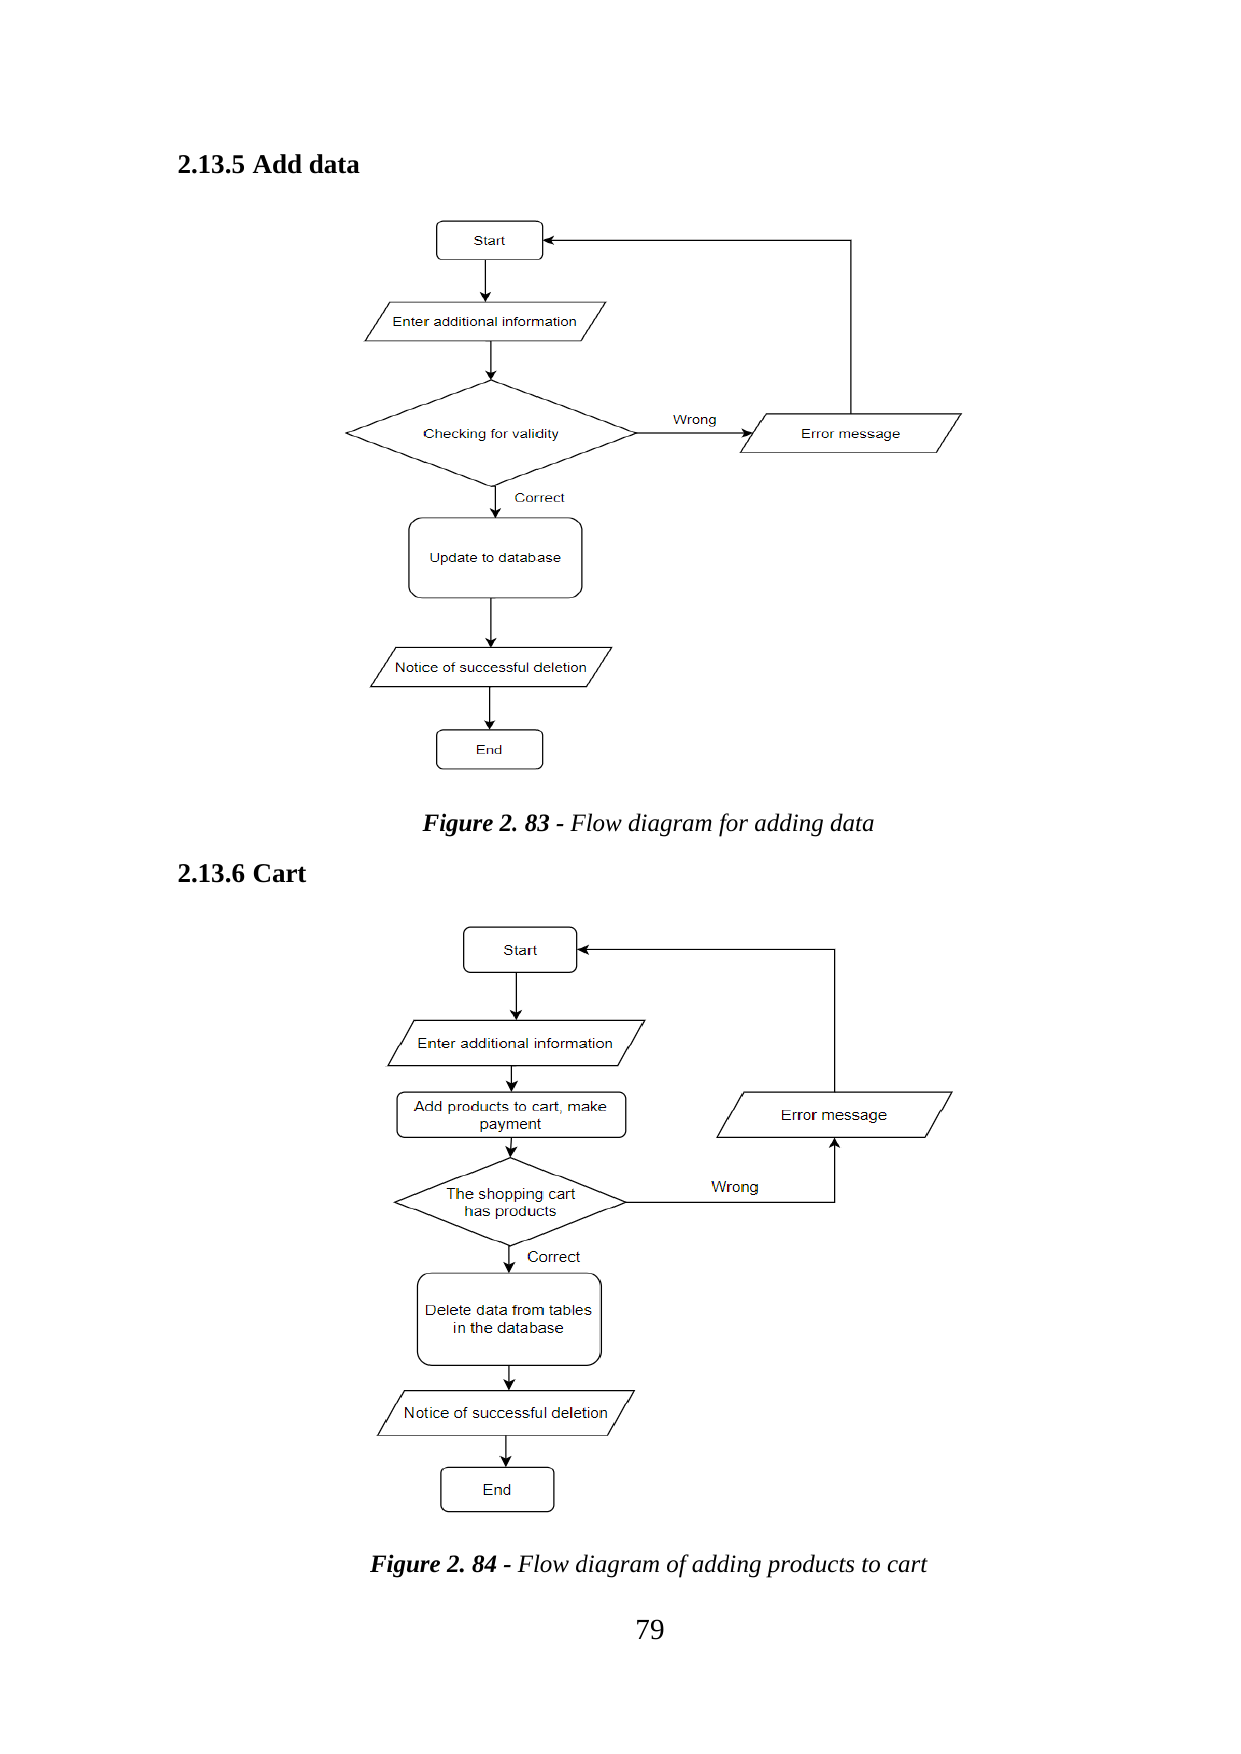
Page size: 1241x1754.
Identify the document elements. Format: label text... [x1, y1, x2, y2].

subtitle Add data [177, 148, 1122, 179]
text Figure 2. 83 - Flow diagram for adding data [177, 808, 1122, 836]
picture [313, 206, 986, 791]
subtitle Cart [177, 857, 1122, 888]
picture [330, 916, 969, 1533]
text Figure 2. 84 - Flow diagram of adding products to cart [177, 1549, 1122, 1578]
